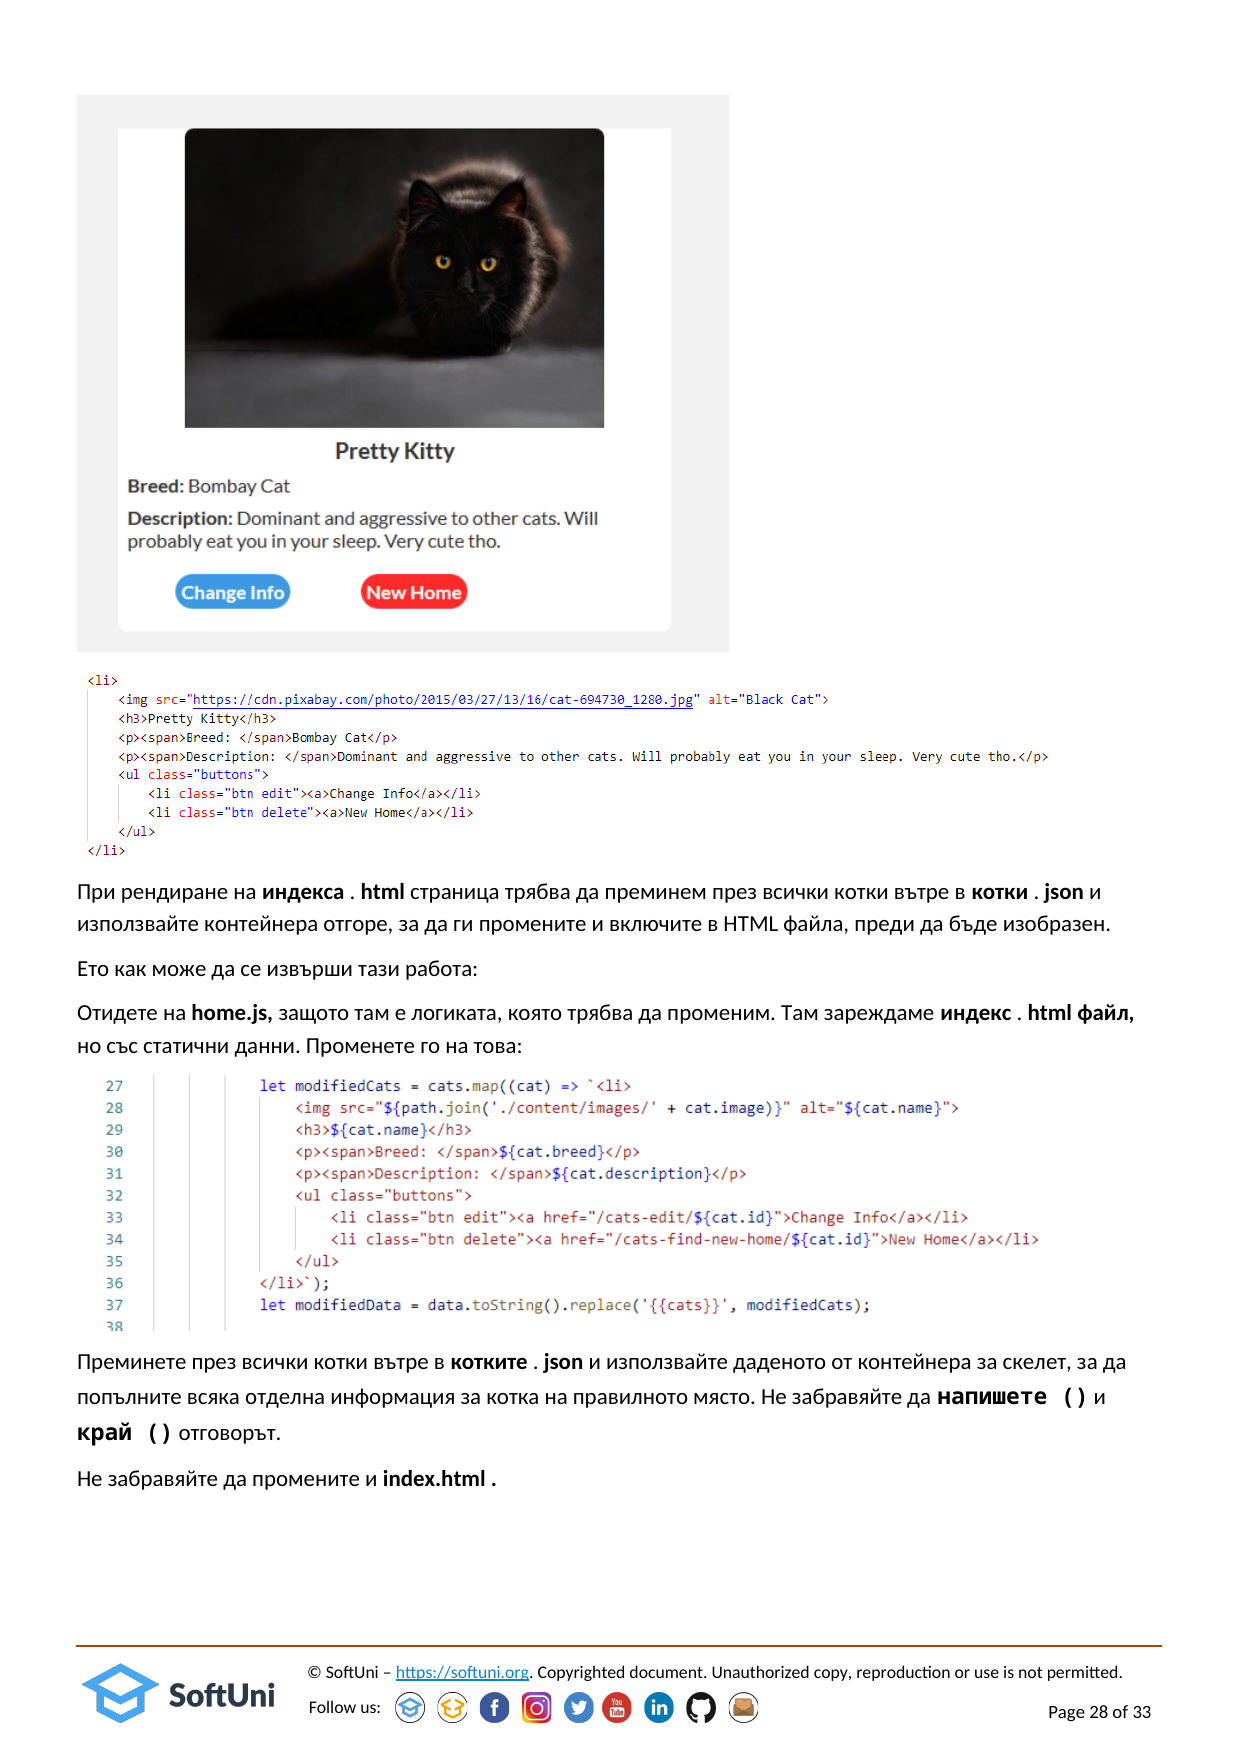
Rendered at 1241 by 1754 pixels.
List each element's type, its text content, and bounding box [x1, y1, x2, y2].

picture [665, 1692, 674, 1701]
picture [76, 1075, 1057, 1331]
picture [395, 1692, 425, 1723]
picture [75, 1658, 281, 1729]
picture [665, 1714, 674, 1723]
text Преминете през всички котки вътре в котките . json и използвайте даденото от контейнера за скелет, за да попълните всяка отделна информация за котка на правилното място. Не забравяйте да напишете () и край () отговорът. [77, 1347, 1163, 1447]
picture [437, 1692, 468, 1723]
picture [728, 1692, 759, 1723]
picture [644, 1692, 653, 1701]
picture [658, 1705, 667, 1714]
picture [76, 667, 1057, 861]
text Не забравяйте да промените и index.html . [77, 1464, 1163, 1492]
picture [76, 95, 730, 652]
picture [686, 1692, 716, 1723]
text Ето как може да се извърши тази работа: [77, 954, 1163, 982]
text При рендиране на индекса . html страница трябва да преминем през всички котки вътре в котки . json и използвайте контейнера отгоре, за да ги промените и включите в HTML файла, преди да бъде изобразен. [77, 877, 1163, 937]
picture [602, 1692, 632, 1723]
picture [522, 1692, 552, 1723]
text Отидете на home.js, защото там е логиката, която трябва да променим. Там зареждаме индекс . html файл, но със статични данни. Променете го на това: [77, 998, 1163, 1059]
picture [479, 1692, 510, 1723]
picture [564, 1692, 594, 1723]
picture [644, 1714, 653, 1723]
